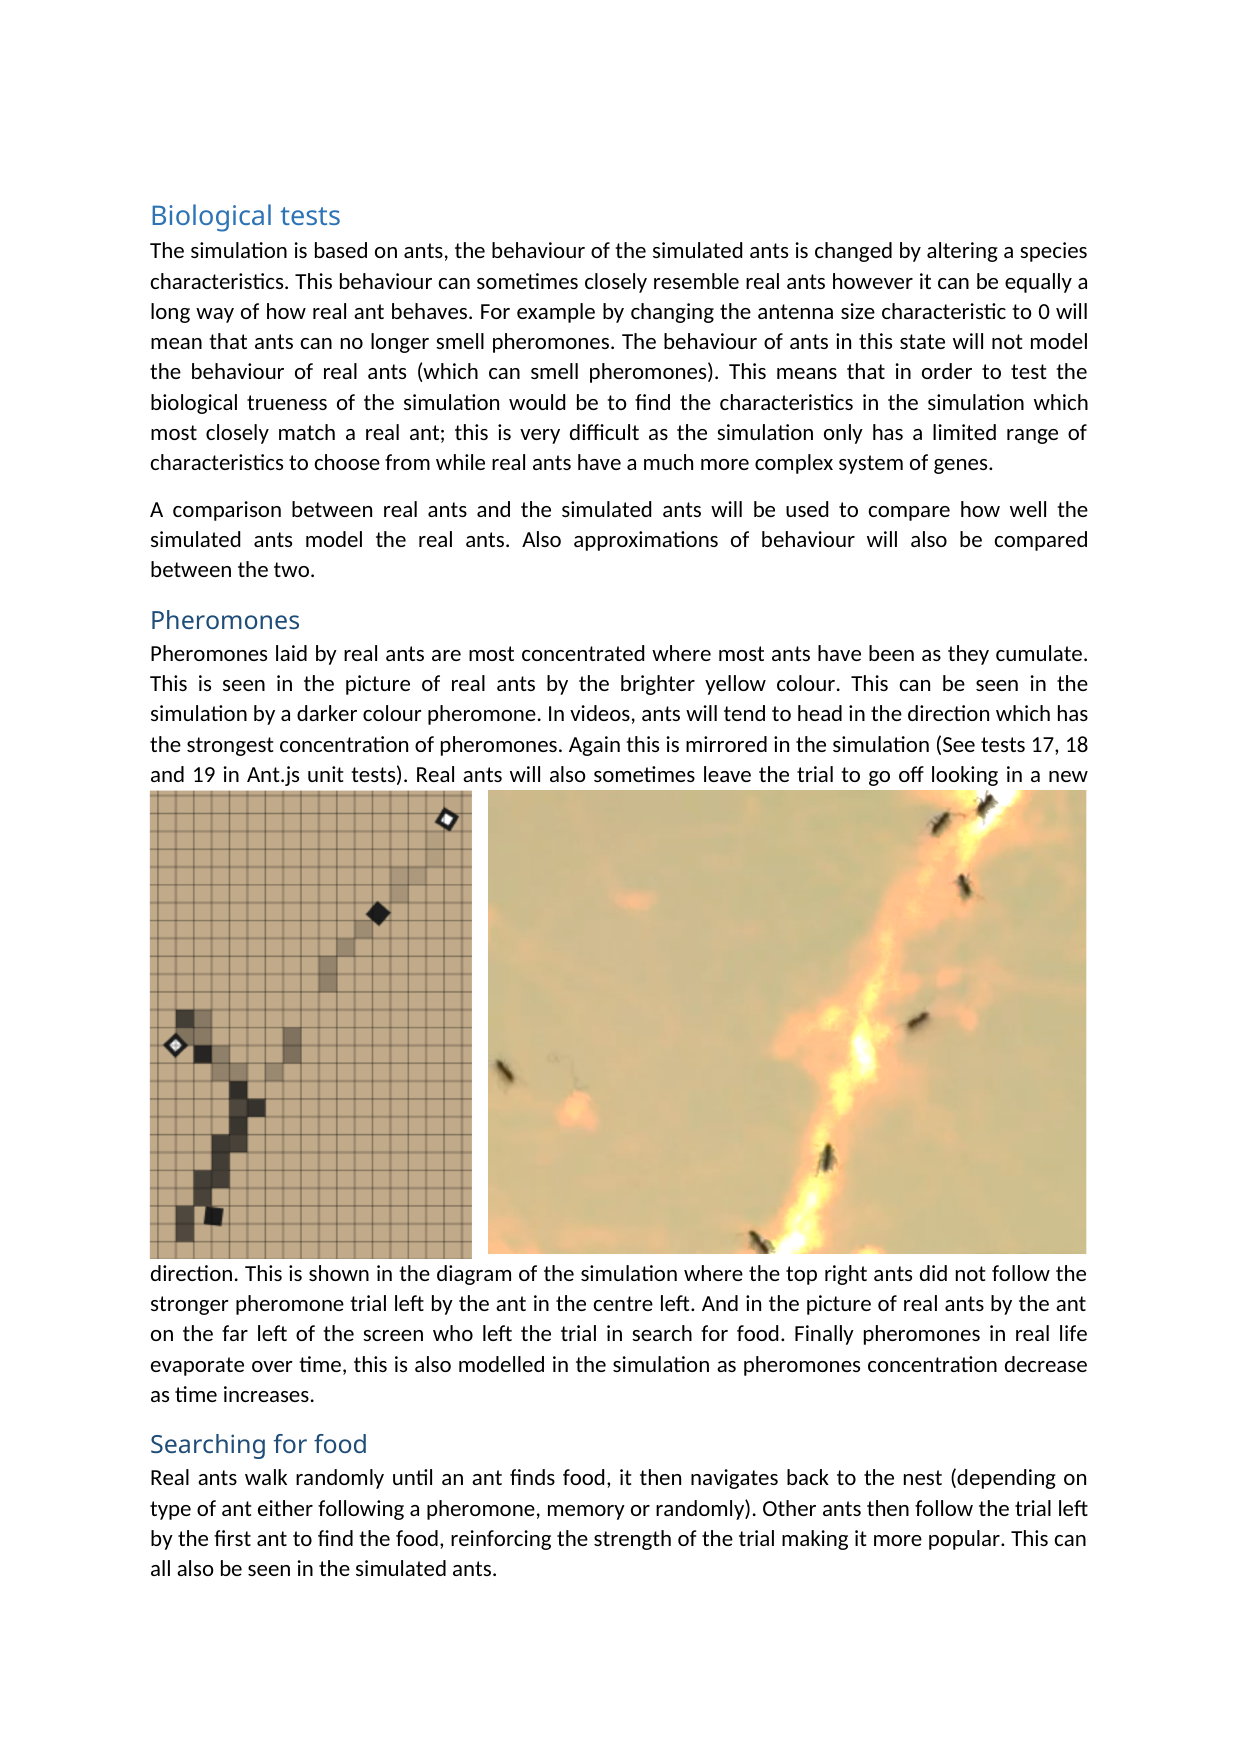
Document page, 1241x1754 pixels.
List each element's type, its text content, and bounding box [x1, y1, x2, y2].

text A comparison between real ants and the simulated ants will be used to compare how well the simulated ants model the real ants. Also approximations of behaviour will also be compared between the two. [150, 495, 1090, 583]
subtitle Searching for food [150, 1427, 1090, 1461]
picture [488, 790, 1087, 1254]
text The simulation is based on ants, the behaviour of the simulated ants is changed by altering a species characteristics. This behaviour can sometimes closely resemble real ants however it can be equally a long way of how real ant behaves. For example by changing the antenna size characteristic to 0 will mean that ants can no longer smell pheromones. The behaviour of ants in this state will not model the behaviour of real ants (which can smell pheromones). This means that in order to test the biological trueness of the simulation would be to find the characteristics in the simulation which most closely match a real ant; this is very difficult as the simulation only has a limited range of characteristics to choose from while real ants have a much more complex system of genes. [150, 237, 1090, 476]
text Real ants walk randomly until an ant finds food, it then navigates back to the nest (depending on type of ant either following a pheromone, memory or randomly). Other ants then follow the trial left by the first ant to find the food, reinforcing the strength of the trial making it more popular. This can all also be seen in the simulated ants. [150, 1463, 1090, 1582]
subtitle Pheromones [150, 602, 1090, 636]
picture [150, 791, 472, 1259]
subtitle Biological tests [150, 197, 1090, 234]
